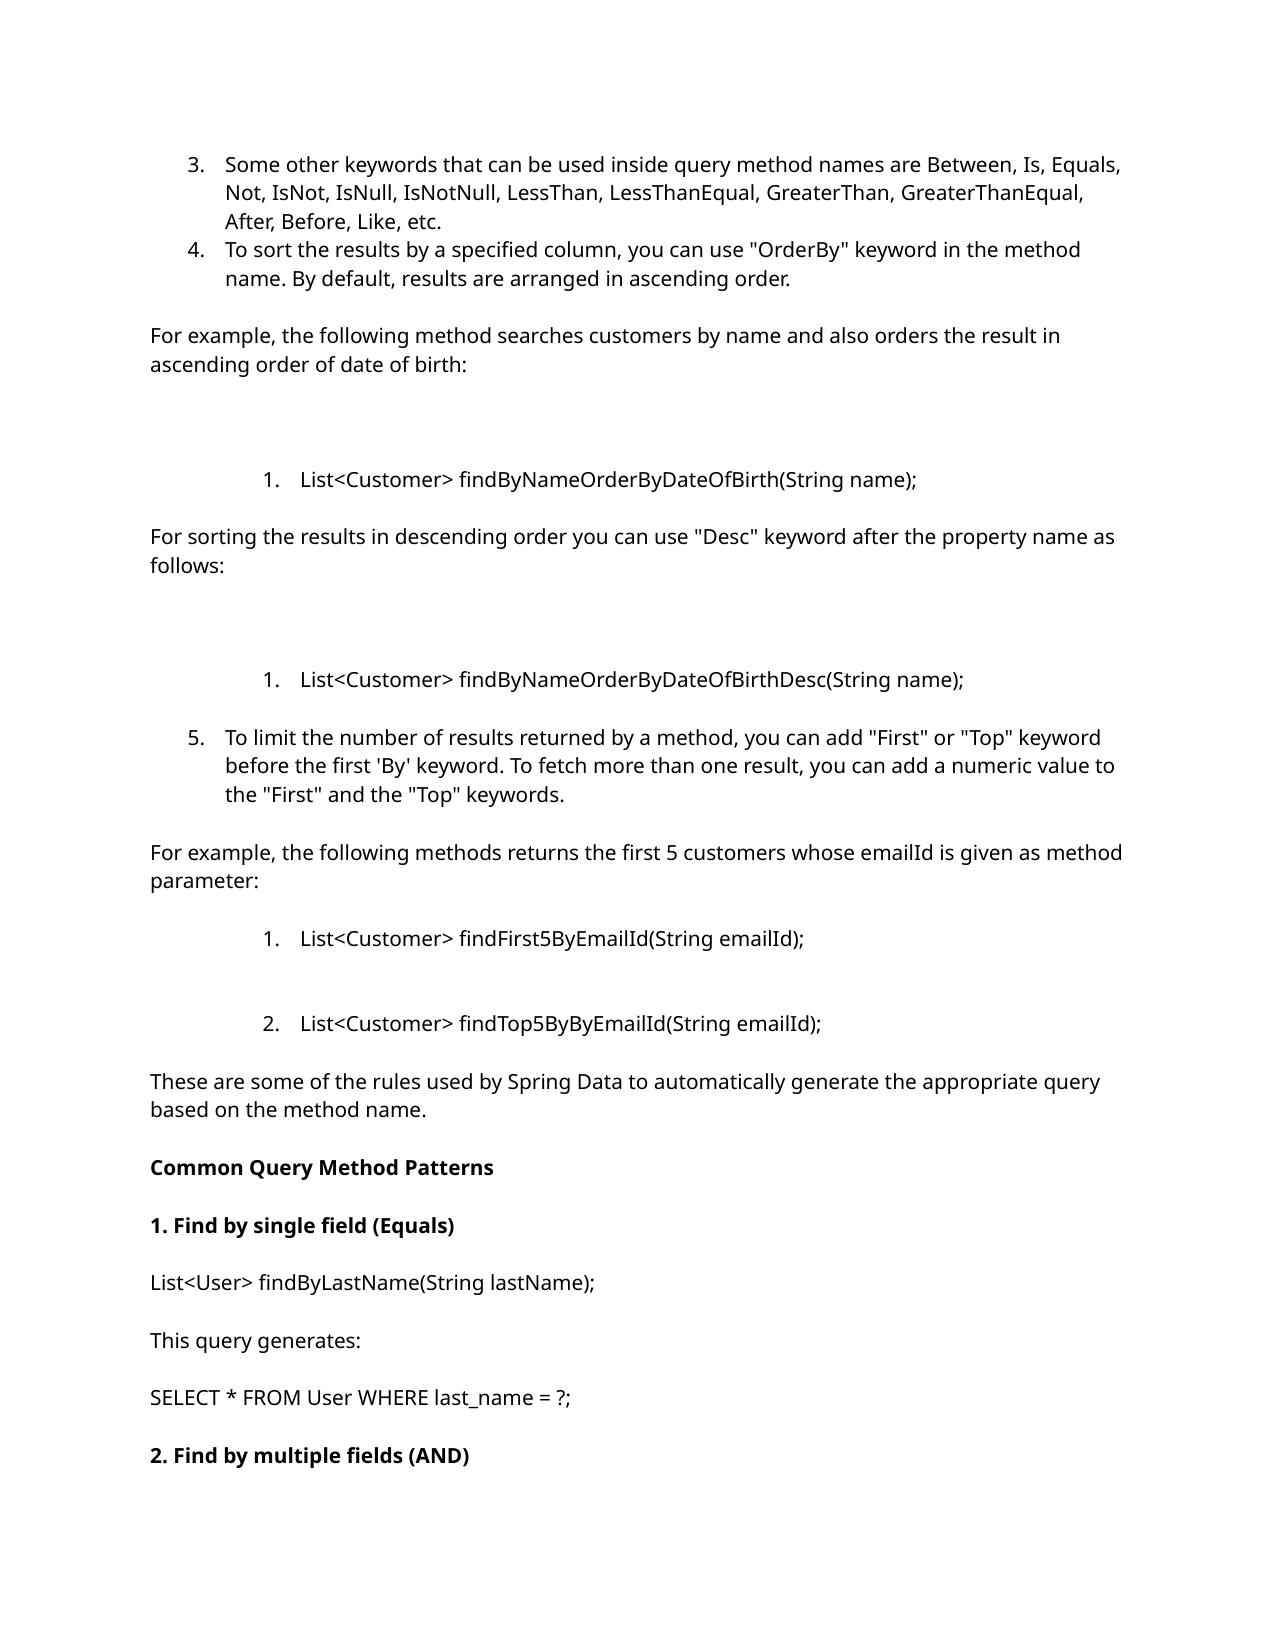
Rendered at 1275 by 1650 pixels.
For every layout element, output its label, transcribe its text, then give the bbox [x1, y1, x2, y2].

text For example, the following methods returns the first 5 customers whose emailId is given as method parameter: [150, 838, 1125, 894]
text 2. Find by multiple fields (AND) [150, 1441, 1125, 1469]
list To sort the results by a specified column, you can use "OrderBy" keyword in the method name. By default, results are arranged in ascending order. [187, 235, 1125, 292]
text Common Query Method Patterns [150, 1153, 1125, 1182]
list List<Customer> findByNameOrderByDateOfBirth(String name); [262, 407, 1125, 493]
list List<Customer> findTop5ByByEmailId(String emailId); [262, 952, 1125, 1038]
text This query generates: [150, 1326, 1125, 1354]
text 1. Find by single field (Equals) [150, 1211, 1125, 1239]
list List<Customer> findFirst5ByEmailId(String emailId); [262, 924, 1125, 952]
text For sorting the results in descending order you can use "Desc" keyword after the property name as follows: [150, 522, 1125, 579]
text For example, the following method searches customers by name and also orders the result in ascending order of date of birth: [150, 321, 1125, 378]
text SELECT * FROM User WHERE last_name = ?; [150, 1383, 1125, 1412]
text List<User> findByLastName(String lastName); [150, 1268, 1125, 1297]
list List<Customer> findByNameOrderByDateOfBirthDesc(String name); [262, 608, 1125, 694]
list To limit the number of results returned by a method, you can add "First" or "Top" keyword before the first 'By' keyword. To fetch more than one result, you can add a numeric value to the "First" and the "Top" keywords. [187, 723, 1125, 808]
list Some other keywords that can be used inside query method names are Between, Is, Equals, Not, IsNot, IsNull, IsNotNull, LessThan, LessThanEqual, GreaterThan, GreaterThanEqual, After, Before, Like, etc. [187, 150, 1125, 235]
text These are some of the rules used by Spring Data to automatically generate the appropriate query based on the method name. [150, 1067, 1125, 1124]
